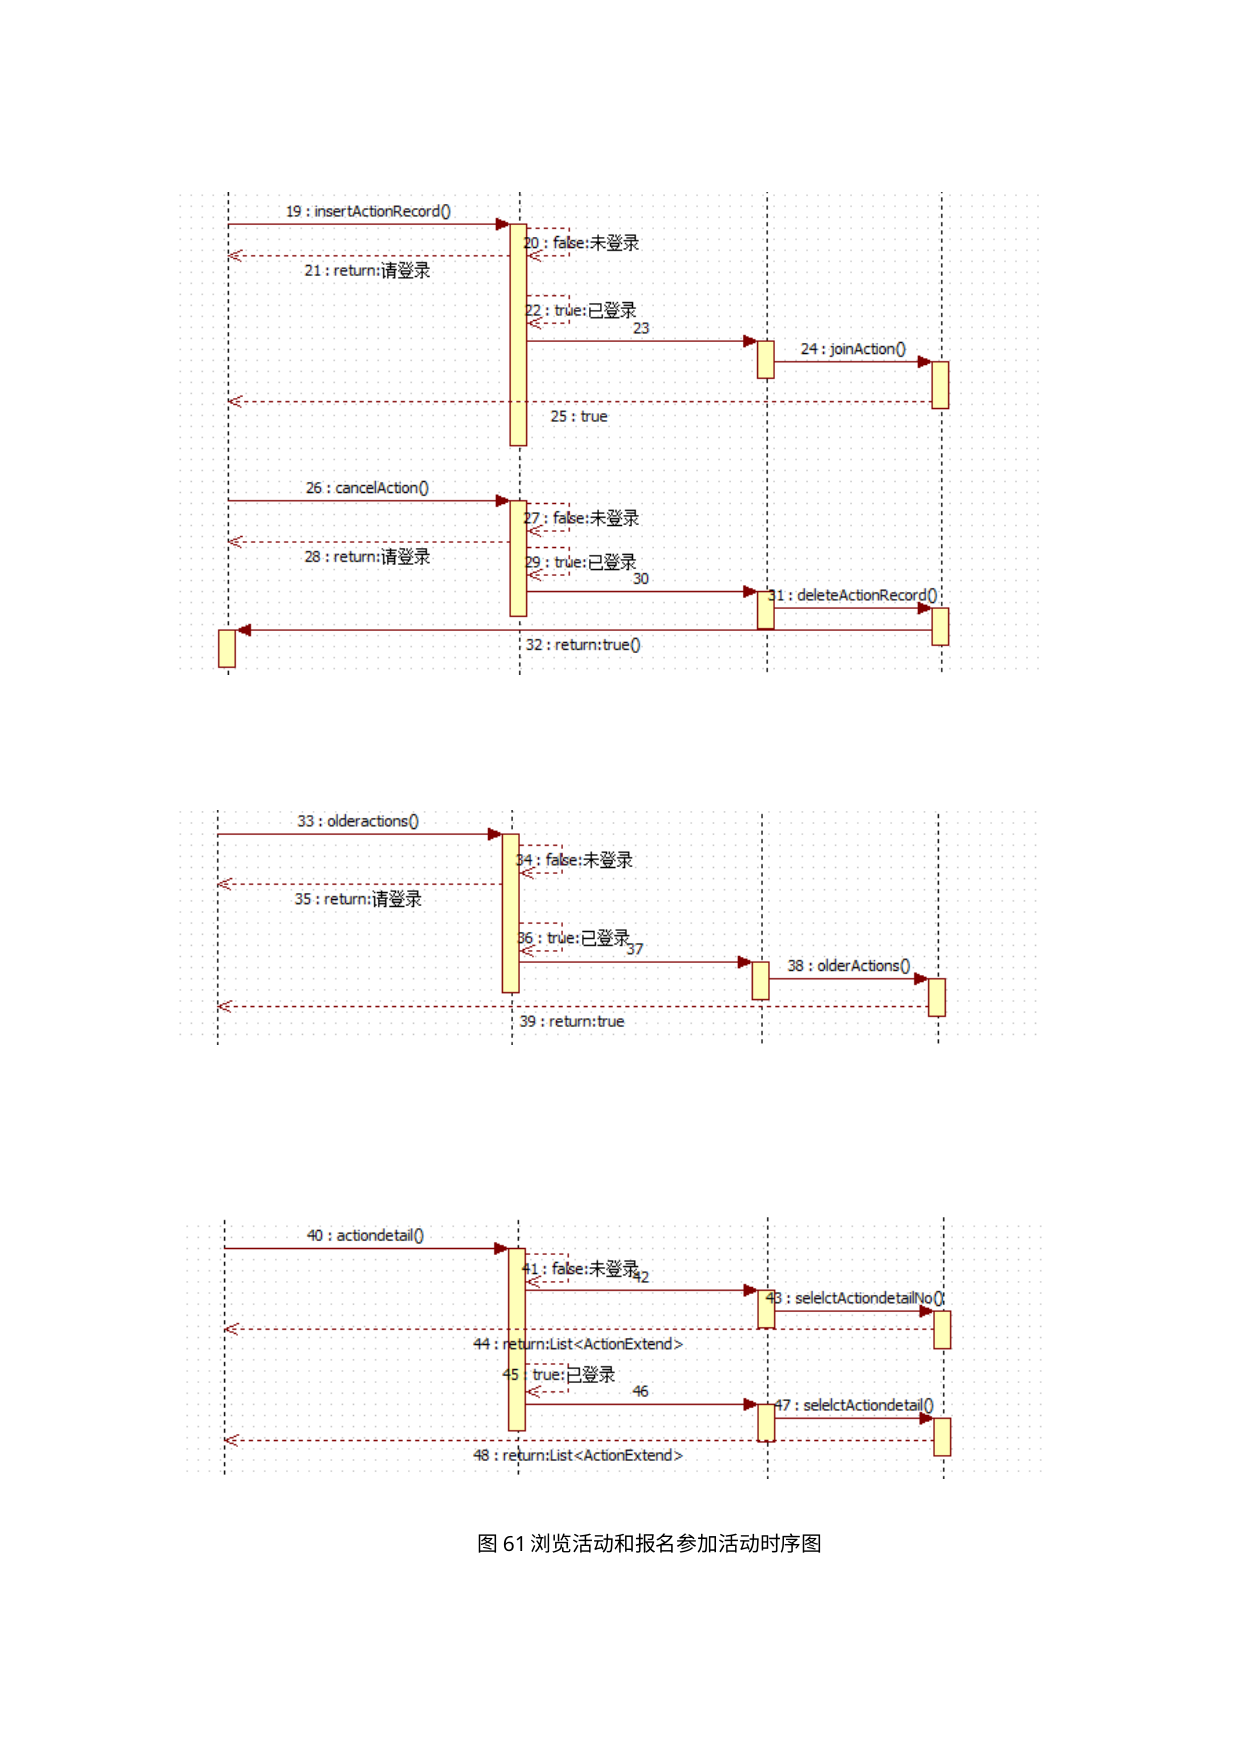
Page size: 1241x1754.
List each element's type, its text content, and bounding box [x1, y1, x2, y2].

text 图 61浏览活动和报名参加活动时序图 [177, 1526, 1122, 1559]
picture [177, 1216, 1043, 1479]
picture [177, 810, 1042, 1045]
picture [177, 192, 1043, 675]
